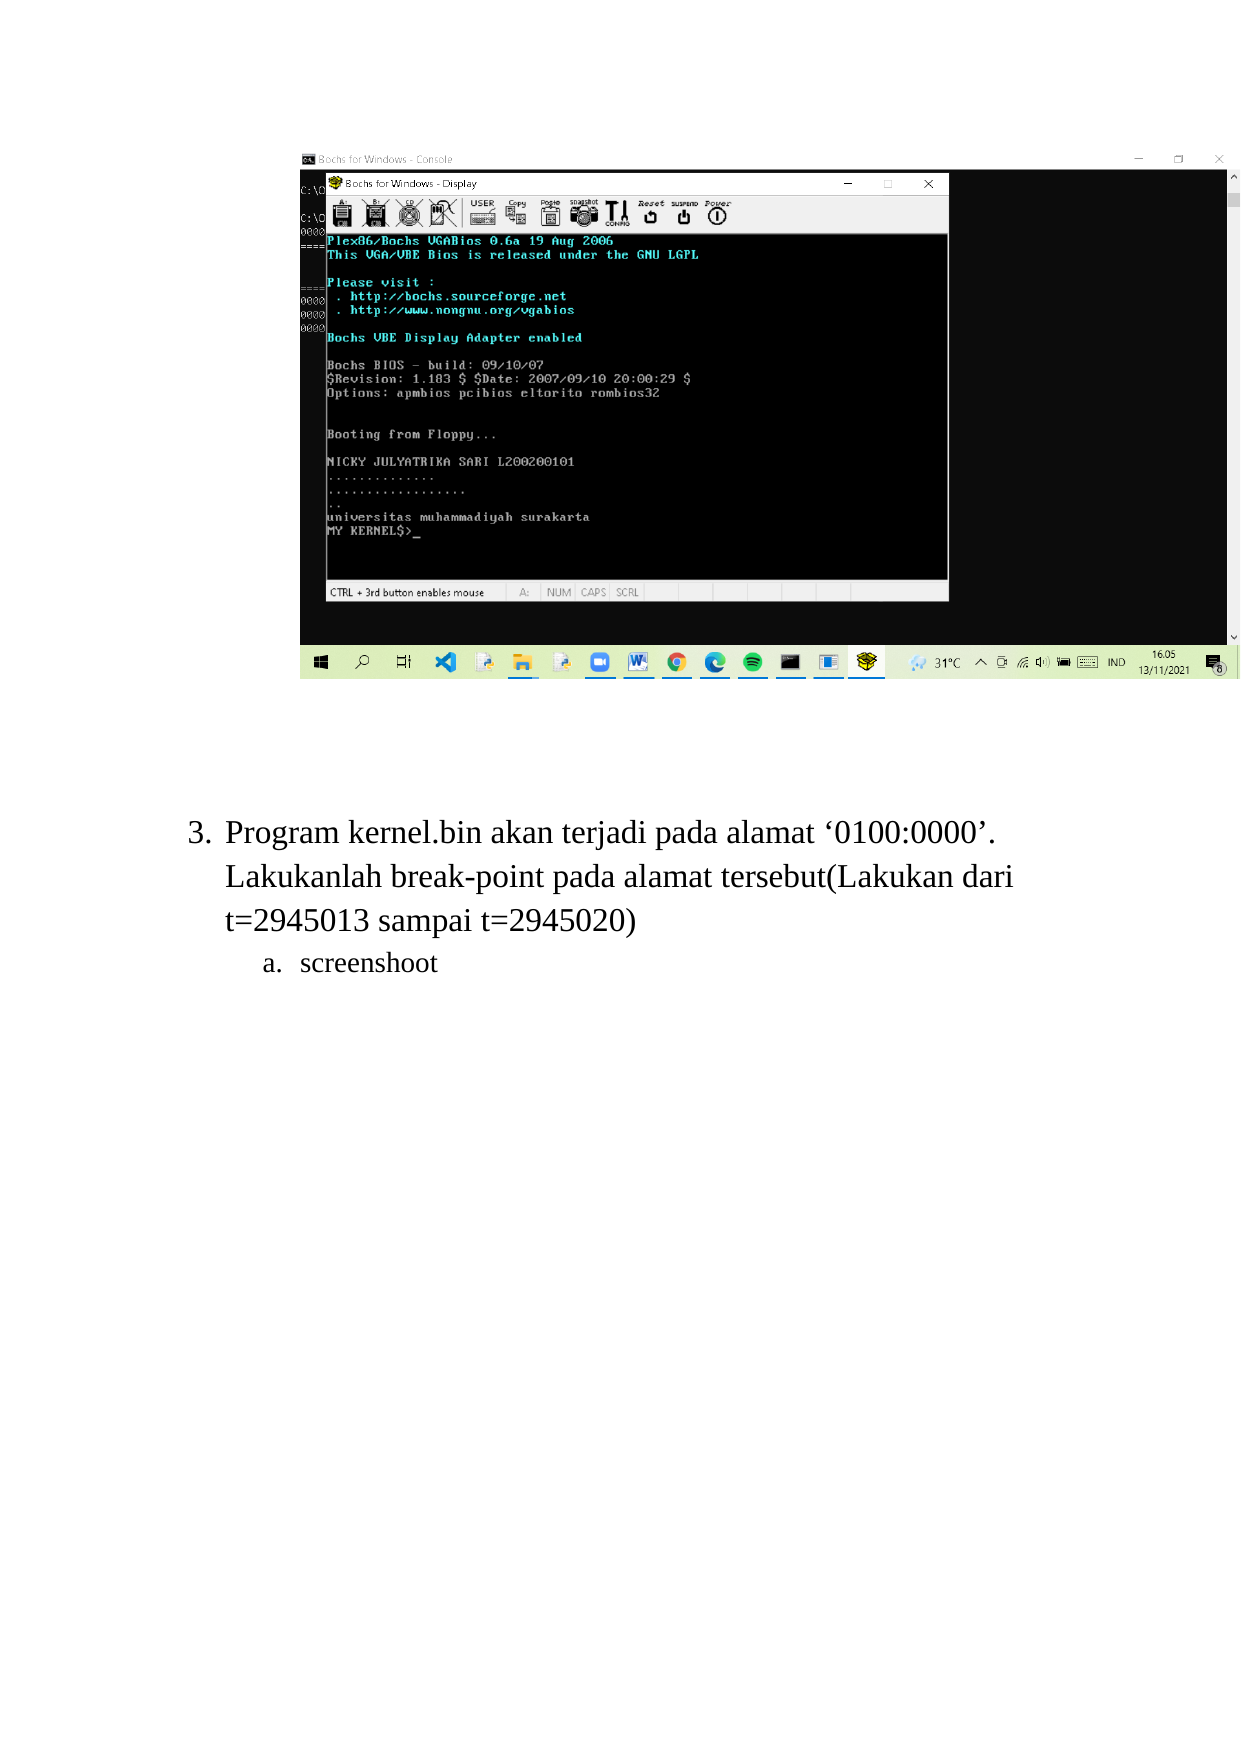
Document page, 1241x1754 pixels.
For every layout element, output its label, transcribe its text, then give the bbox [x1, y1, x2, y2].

list Program kernel.bin akan terjadi pada alamat ‘0100:0000’. Lakukanlah break-point pada alamat tersebut(Lakukan dari t=2945013 sampai t=2945020) [187, 813, 1090, 939]
picture [300, 150, 1241, 679]
list screenshoot [262, 945, 1090, 978]
